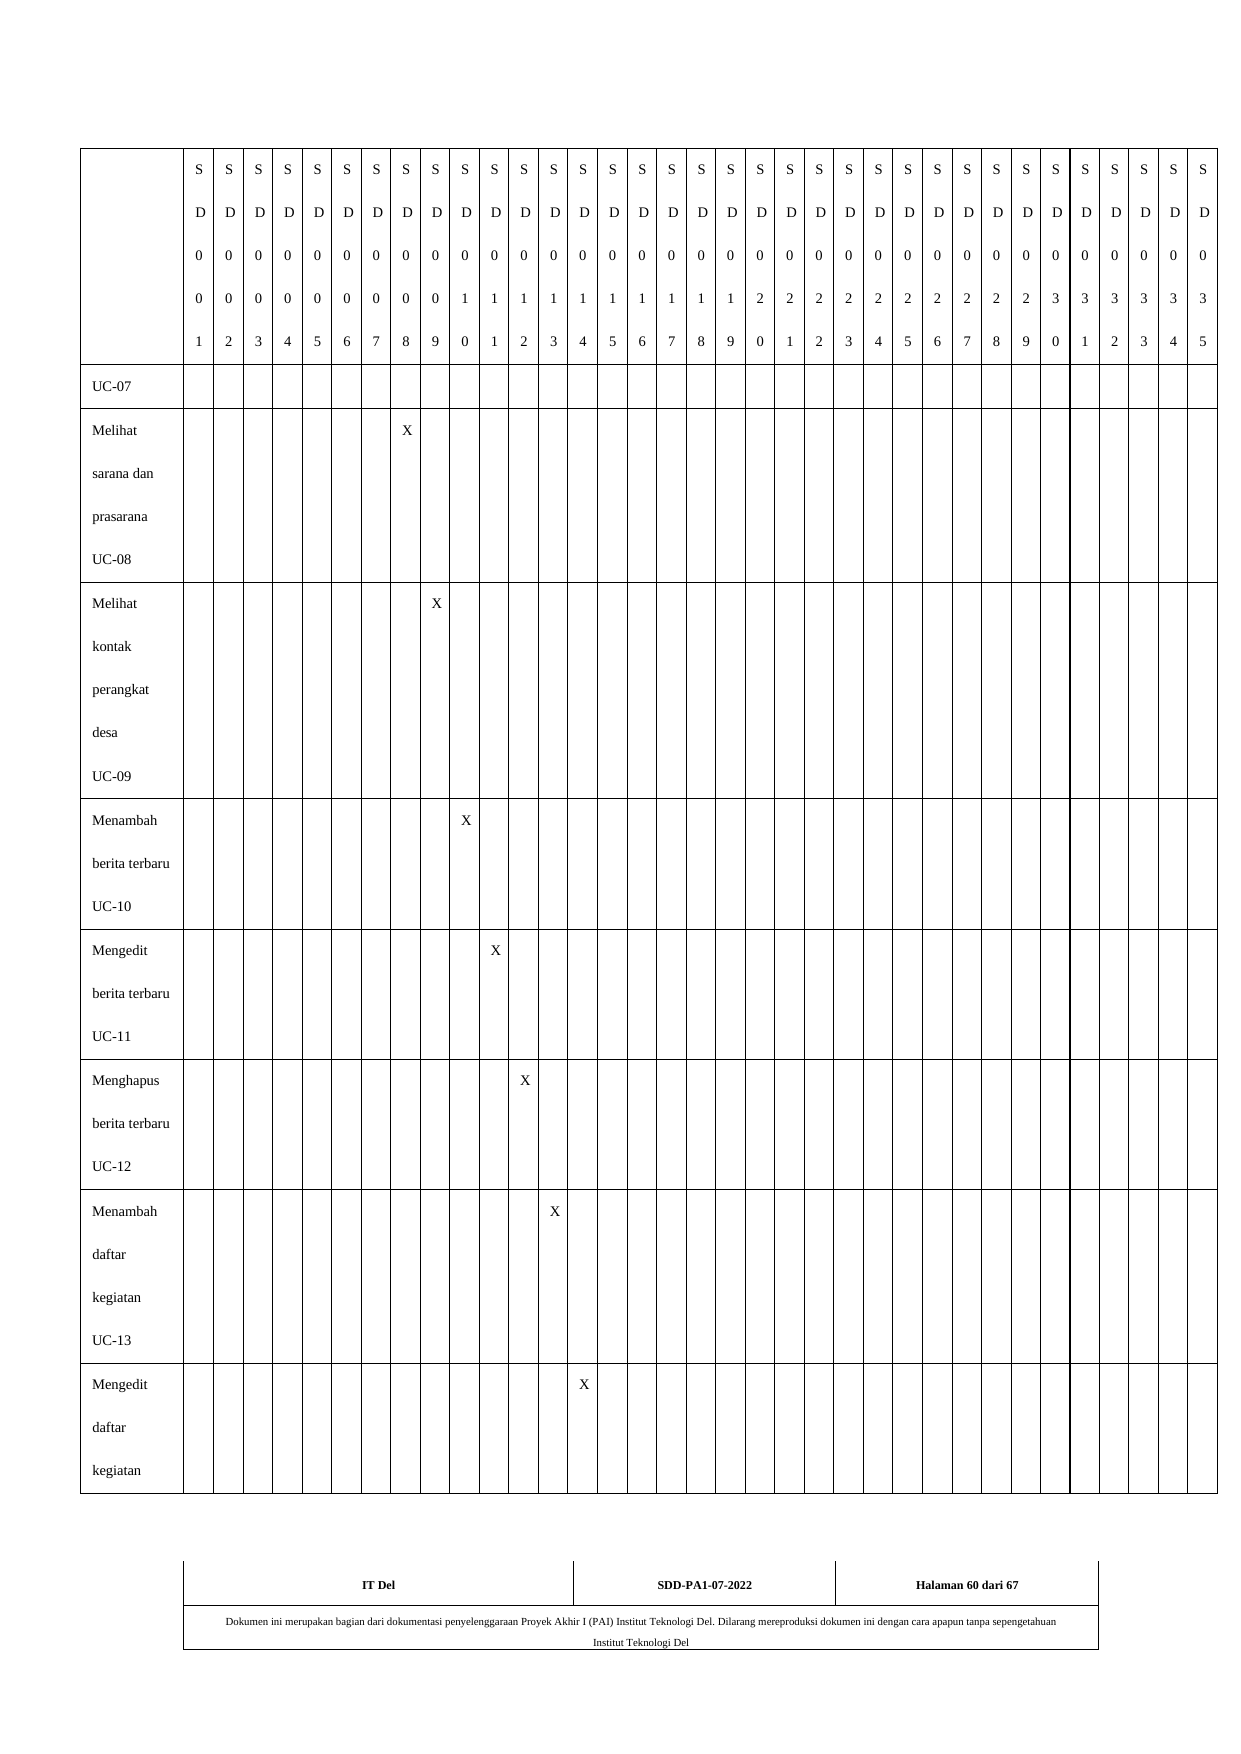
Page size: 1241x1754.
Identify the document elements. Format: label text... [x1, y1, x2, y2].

table_cell [1041, 1190, 1069, 1363]
table_cell [332, 583, 361, 798]
table_cell [391, 930, 420, 1059]
table_cell [539, 1060, 567, 1189]
table_cell [1041, 365, 1069, 408]
table_cell [1012, 1190, 1040, 1363]
table_cell [1041, 930, 1069, 1059]
table_cell [864, 1190, 892, 1363]
table_cell [421, 1060, 449, 1189]
table_cell [982, 365, 1011, 408]
table_cell [303, 1364, 331, 1493]
table_header SD031 [1071, 149, 1099, 364]
table_cell [687, 1364, 715, 1493]
table_cell [805, 365, 833, 408]
table_cell [184, 1060, 213, 1189]
table_cell [628, 365, 656, 408]
table_cell [303, 799, 331, 929]
table_cell [953, 583, 981, 798]
table_cell [450, 409, 479, 582]
table_cell [657, 409, 686, 582]
table_cell [1159, 365, 1187, 408]
table_cell [687, 930, 715, 1059]
table_cell [480, 365, 508, 408]
table_cell [657, 1364, 686, 1493]
table_cell [1071, 930, 1099, 1059]
table_cell [834, 930, 863, 1059]
table_cell [421, 365, 449, 408]
table_header SD008 [391, 149, 420, 364]
table_cell [539, 365, 567, 408]
table_cell Melihat kontak perangkat desa UC-09 [81, 583, 183, 798]
table_cell [214, 583, 243, 798]
table_cell [775, 583, 804, 798]
table_cell [184, 1364, 213, 1493]
table_cell [244, 1190, 272, 1363]
table_cell [539, 409, 567, 582]
table_cell [1071, 365, 1099, 408]
table_cell Mengedit berita terbaru UC-11 [81, 930, 183, 1059]
table_cell [1071, 583, 1099, 798]
table_cell [716, 799, 745, 929]
table_cell [628, 799, 656, 929]
table_cell [657, 365, 686, 408]
table_cell [746, 799, 774, 929]
table_cell [746, 365, 774, 408]
table_cell [214, 365, 243, 408]
table_cell [421, 930, 449, 1059]
table_header SD 024 [864, 149, 892, 364]
table_cell [391, 1364, 420, 1493]
table_cell [598, 365, 627, 408]
table_cell [923, 799, 952, 929]
table_cell [628, 409, 656, 582]
table_cell [893, 365, 922, 408]
table_cell [450, 365, 479, 408]
table_cell [982, 1060, 1011, 1189]
table_cell [303, 583, 331, 798]
table_cell [834, 1364, 863, 1493]
table_cell [598, 1364, 627, 1493]
table_cell Mengedit daftar kegiatan UC-14 [81, 1364, 183, 1493]
table_cell [332, 930, 361, 1059]
table_cell [1100, 1060, 1128, 1189]
table_header SD001 [184, 149, 213, 364]
table_cell [1100, 1364, 1128, 1493]
table_cell [421, 1364, 449, 1493]
table_cell [982, 1364, 1011, 1493]
table_cell [244, 583, 272, 798]
table_cell [1188, 365, 1217, 408]
table_cell [982, 1190, 1011, 1363]
table_header SD032 [1100, 149, 1128, 364]
table_cell [1071, 1190, 1099, 1363]
table_cell [480, 799, 508, 929]
table_cell [303, 1060, 331, 1189]
table_cell [244, 930, 272, 1059]
table_cell [746, 409, 774, 582]
table_cell [687, 799, 715, 929]
table_cell [450, 930, 479, 1059]
table_cell [923, 1060, 952, 1189]
table_cell [1129, 1190, 1158, 1363]
table_cell X [539, 1190, 567, 1363]
table_header SD029 [1012, 149, 1040, 364]
table_cell [450, 1060, 479, 1189]
table_cell [303, 365, 331, 408]
table_cell [450, 583, 479, 798]
table_cell [1188, 1364, 1217, 1493]
table_cell [1188, 1060, 1217, 1189]
table_cell [805, 1060, 833, 1189]
table_cell [1100, 409, 1128, 582]
table_cell [391, 1190, 420, 1363]
table_cell [953, 1190, 981, 1363]
table_cell [539, 1364, 567, 1493]
table_header SD007 [362, 149, 390, 364]
table_cell [805, 930, 833, 1059]
table_header SD011 [480, 149, 508, 364]
table_cell [214, 1060, 243, 1189]
table_cell [1012, 583, 1040, 798]
table_header SD 025 [893, 149, 922, 364]
table_cell [480, 1060, 508, 1189]
table_cell [1012, 930, 1040, 1059]
table_cell [184, 583, 213, 798]
table_cell [1100, 1190, 1128, 1363]
table_cell [805, 409, 833, 582]
table_cell [362, 1060, 390, 1189]
table_cell [273, 409, 302, 582]
table_cell [657, 799, 686, 929]
table_cell [273, 583, 302, 798]
table_cell [509, 799, 538, 929]
table_cell [893, 930, 922, 1059]
table_cell [864, 409, 892, 582]
table_cell [1041, 1060, 1069, 1189]
table_cell [244, 1060, 272, 1189]
table_cell [1129, 1364, 1158, 1493]
table_cell [716, 1364, 745, 1493]
table_cell [214, 799, 243, 929]
table_cell [1100, 799, 1128, 929]
table_cell [1129, 799, 1158, 929]
table_cell [775, 409, 804, 582]
table_cell [864, 1060, 892, 1189]
table_cell [775, 1190, 804, 1363]
table_cell [214, 930, 243, 1059]
table_cell [775, 1060, 804, 1189]
table_cell [568, 583, 597, 798]
table_cell [953, 409, 981, 582]
table_cell Melihat sarana dan prasarana UC-08 [81, 409, 183, 582]
table_cell X [450, 799, 479, 929]
table_cell [480, 1190, 508, 1363]
table_cell [480, 1364, 508, 1493]
table_cell [184, 409, 213, 582]
table_cell [598, 799, 627, 929]
table_cell [1188, 409, 1217, 582]
table_header SD003 [244, 149, 272, 364]
table_cell [746, 1060, 774, 1189]
table_header SD006 [332, 149, 361, 364]
table_cell [332, 1060, 361, 1189]
table_cell [805, 799, 833, 929]
table_cell [184, 1190, 213, 1363]
table_cell [687, 1060, 715, 1189]
table_cell [1129, 930, 1158, 1059]
table_cell [923, 1364, 952, 1493]
table_cell [775, 365, 804, 408]
table_cell [657, 930, 686, 1059]
table_cell [509, 583, 538, 798]
table_cell [716, 1060, 745, 1189]
table_cell [1129, 1060, 1158, 1189]
table_cell Melihat galeri desa UC-07 [81, 365, 183, 408]
table_cell [421, 799, 449, 929]
table_header SD 021 [775, 149, 804, 364]
table_cell [509, 365, 538, 408]
table_cell [1071, 1060, 1099, 1189]
table_header SD 023 [834, 149, 863, 364]
table_header SD035 [1188, 149, 1217, 364]
table_cell [273, 1060, 302, 1189]
table_cell [834, 1190, 863, 1363]
table_cell [214, 1190, 243, 1363]
table_cell [1012, 799, 1040, 929]
table_cell [362, 583, 390, 798]
table_cell [1159, 409, 1187, 582]
table_cell [273, 1364, 302, 1493]
table_cell [1041, 409, 1069, 582]
table_cell [244, 1364, 272, 1493]
table_cell [864, 799, 892, 929]
table_cell [893, 1190, 922, 1363]
table_cell [834, 409, 863, 582]
table_cell [953, 1060, 981, 1189]
table_cell [657, 583, 686, 798]
table_cell [923, 409, 952, 582]
table_header SD 015 [598, 149, 627, 364]
table_cell [687, 365, 715, 408]
table_cell X [391, 409, 420, 582]
table_cell [628, 930, 656, 1059]
table_cell [568, 930, 597, 1059]
table_cell [568, 799, 597, 929]
table_cell [539, 583, 567, 798]
table_header SD005 [303, 149, 331, 364]
table_cell [982, 799, 1011, 929]
table_cell [923, 583, 952, 798]
table_cell [1012, 365, 1040, 408]
table_cell [893, 583, 922, 798]
table_cell [1159, 1190, 1187, 1363]
table_cell [893, 1060, 922, 1189]
table_cell [864, 930, 892, 1059]
table_cell [598, 1190, 627, 1363]
table_cell [1159, 930, 1187, 1059]
table_cell [953, 799, 981, 929]
table_cell [450, 1190, 479, 1363]
table_cell [421, 409, 449, 582]
table_cell [509, 1190, 538, 1363]
table_cell [1188, 930, 1217, 1059]
table_header SD 018 [687, 149, 715, 364]
table_cell Menambah daftar kegiatan UC-13 [81, 1190, 183, 1363]
table_cell [953, 365, 981, 408]
table_cell [1129, 365, 1158, 408]
table_cell X [568, 1364, 597, 1493]
table_header SD004 [273, 149, 302, 364]
table_cell [568, 1060, 597, 1189]
table_cell [303, 1190, 331, 1363]
table_cell [716, 409, 745, 582]
table_cell [509, 930, 538, 1059]
table_cell [184, 365, 213, 408]
table_cell [628, 1190, 656, 1363]
table_cell [746, 930, 774, 1059]
table_header SD012 [509, 149, 538, 364]
table_cell [273, 1190, 302, 1363]
table_cell [982, 930, 1011, 1059]
table_cell [244, 409, 272, 582]
table_header SD027 [953, 149, 981, 364]
table_cell [362, 799, 390, 929]
table_header [81, 149, 183, 364]
table_cell [716, 930, 745, 1059]
table_cell [982, 583, 1011, 798]
table_cell [746, 1190, 774, 1363]
table_cell [480, 409, 508, 582]
table_cell [598, 583, 627, 798]
table_cell [1100, 365, 1128, 408]
table_cell [834, 365, 863, 408]
table_cell [273, 930, 302, 1059]
table_cell [834, 583, 863, 798]
table_cell [332, 1190, 361, 1363]
table_cell [1159, 583, 1187, 798]
table_cell [775, 799, 804, 929]
table_cell [450, 1364, 479, 1493]
table_cell [746, 583, 774, 798]
table_cell [391, 1060, 420, 1189]
table_cell [332, 409, 361, 582]
table_cell [362, 1364, 390, 1493]
table_cell [1071, 409, 1099, 582]
table_cell [716, 365, 745, 408]
table_cell [805, 1190, 833, 1363]
table_cell [184, 799, 213, 929]
table_cell [746, 1364, 774, 1493]
table_cell [214, 409, 243, 582]
table_cell [628, 1364, 656, 1493]
table_cell [1129, 409, 1158, 582]
table_cell [480, 583, 508, 798]
table_cell [864, 365, 892, 408]
table_cell [923, 365, 952, 408]
table_cell [1041, 583, 1069, 798]
table_cell [893, 409, 922, 582]
table_cell [568, 365, 597, 408]
table_cell [687, 409, 715, 582]
table_cell [332, 365, 361, 408]
table_cell [657, 1060, 686, 1189]
table_cell [1159, 1060, 1187, 1189]
table_cell [775, 1364, 804, 1493]
table_header SD033 [1129, 149, 1158, 364]
table_cell [273, 365, 302, 408]
table_cell [598, 1060, 627, 1189]
table_cell [893, 1364, 922, 1493]
table_cell [657, 1190, 686, 1363]
table_cell [362, 409, 390, 582]
table_cell [332, 799, 361, 929]
table_header SD028 [982, 149, 1011, 364]
table_cell [628, 1060, 656, 1189]
table_cell X [421, 583, 449, 798]
table_cell [273, 799, 302, 929]
table_cell Menambah berita terbaru UC-10 [81, 799, 183, 929]
table_cell [509, 1364, 538, 1493]
table_cell [687, 583, 715, 798]
table_cell [303, 930, 331, 1059]
table_cell [1129, 583, 1158, 798]
table_cell [362, 930, 390, 1059]
table_cell [805, 583, 833, 798]
table_cell [391, 799, 420, 929]
table_cell [923, 1190, 952, 1363]
table_cell X [480, 930, 508, 1059]
table_cell [834, 1060, 863, 1189]
table_cell [539, 799, 567, 929]
table_header SD 020 [746, 149, 774, 364]
table_cell [864, 1364, 892, 1493]
table_cell [923, 930, 952, 1059]
table_header SD 014 [568, 149, 597, 364]
table_cell [391, 583, 420, 798]
table_cell [391, 365, 420, 408]
table_cell [1071, 1364, 1099, 1493]
table_cell [184, 930, 213, 1059]
table_cell [244, 799, 272, 929]
table_cell X [362, 365, 390, 408]
table_cell [421, 1190, 449, 1363]
table_cell [1012, 1364, 1040, 1493]
table_header SD026 [923, 149, 952, 364]
table_cell [1188, 799, 1217, 929]
table_header SD009 [421, 149, 449, 364]
table_cell [775, 930, 804, 1059]
table_cell [1159, 799, 1187, 929]
table_cell [1100, 930, 1128, 1059]
table_cell [893, 799, 922, 929]
table_cell [687, 1190, 715, 1363]
table_cell [1012, 1060, 1040, 1189]
table_header SD034 [1159, 149, 1187, 364]
table_header SD002 [214, 149, 243, 364]
table_cell [598, 409, 627, 582]
table_cell Menghapus berita terbaru UC-12 [81, 1060, 183, 1189]
table_cell [1188, 1190, 1217, 1363]
table_cell [1188, 583, 1217, 798]
table_cell [1159, 1364, 1187, 1493]
table_cell [214, 1364, 243, 1493]
table_cell [598, 930, 627, 1059]
table_cell [244, 365, 272, 408]
table_header SD 017 [657, 149, 686, 364]
table_cell [1041, 1364, 1069, 1493]
table_cell [1012, 409, 1040, 582]
table_cell [509, 409, 538, 582]
table_cell [332, 1364, 361, 1493]
table_header SD 022 [805, 149, 833, 364]
table_cell [568, 409, 597, 582]
table_cell [303, 409, 331, 582]
table_cell [628, 583, 656, 798]
table_cell [362, 1190, 390, 1363]
table_cell [834, 799, 863, 929]
table_cell [864, 583, 892, 798]
table_header SD010 [450, 149, 479, 364]
table_cell [982, 409, 1011, 582]
table_cell [568, 1190, 597, 1363]
table_cell [716, 583, 745, 798]
table_cell [539, 930, 567, 1059]
table_cell [716, 1190, 745, 1363]
table_cell [953, 1364, 981, 1493]
table_header SD030 [1041, 149, 1069, 364]
table_cell [953, 930, 981, 1059]
table_header SD 016 [628, 149, 656, 364]
table_cell [805, 1364, 833, 1493]
table_cell [1041, 799, 1069, 929]
table_header SD013 [539, 149, 567, 364]
table_cell [1100, 583, 1128, 798]
table_header SD 019 [716, 149, 745, 364]
table_cell [1071, 799, 1099, 929]
table_cell X [509, 1060, 538, 1189]
